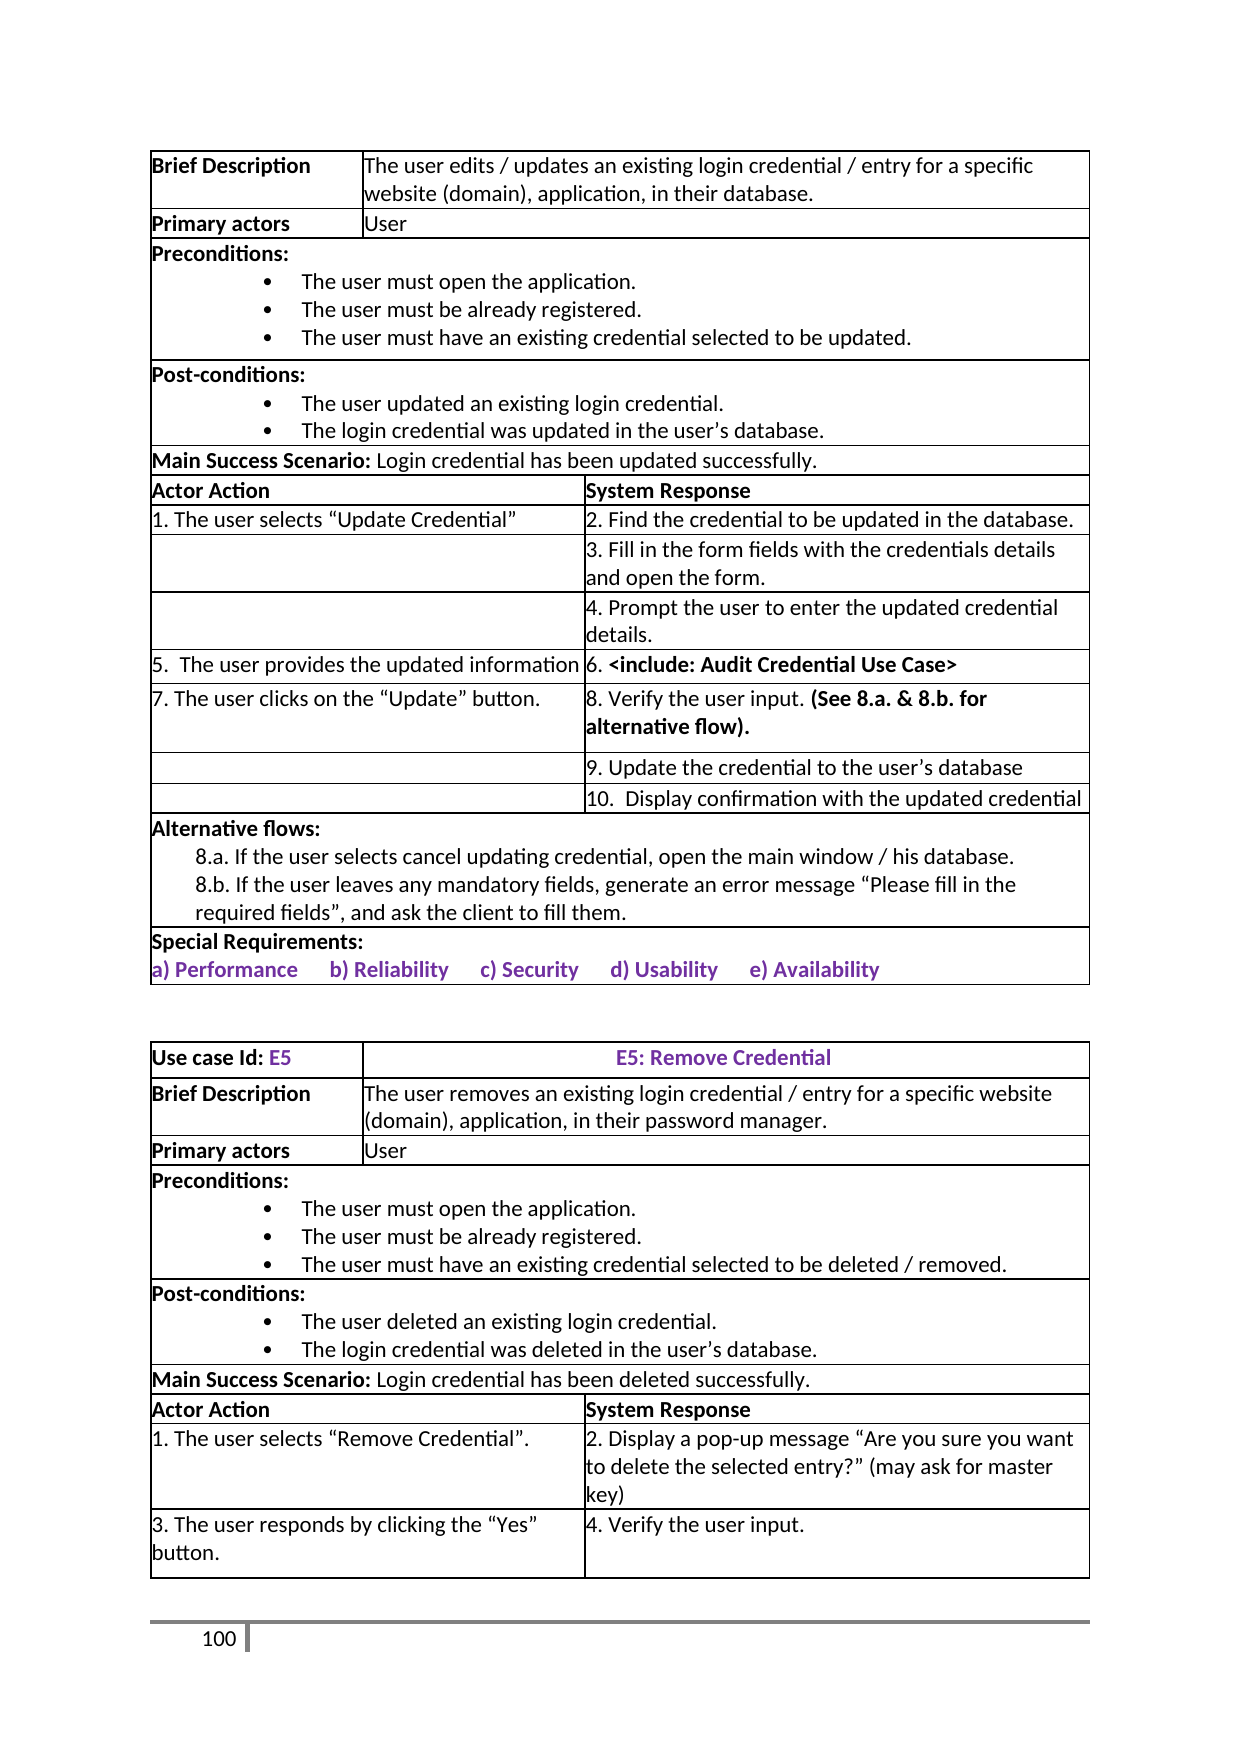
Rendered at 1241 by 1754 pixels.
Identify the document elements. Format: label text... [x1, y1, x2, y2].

table_cell [152, 593, 584, 649]
table_cell [152, 784, 584, 812]
table_cell [152, 753, 584, 783]
table_cell 7. The user clicks on the “Update” button. [152, 684, 584, 751]
table_cell [152, 535, 584, 591]
table_cell Primary actors [152, 1136, 362, 1164]
table_cell System Response [586, 476, 1089, 504]
table_cell Alternative flows: 8.a. If the user selects cancel updating credential, open the main window / his database. 8.b. If the user leaves any mandatory fields, generate an error message “Please fill in the required fields”, and ask the client to fill them. [152, 814, 1089, 926]
table_cell 1. The user selects “Remove Credential”. [152, 1424, 584, 1508]
table_cell Main Success Scenario: Login credential has been deleted successfully. [152, 1365, 1089, 1393]
table_cell Primary actors [152, 209, 362, 237]
table_cell Actor Action [152, 1395, 584, 1423]
table_header Use case Id: E5 [152, 1043, 362, 1077]
table_cell Main Success Scenario: Login credential has been updated successfully. [152, 446, 1089, 474]
table_cell Post-conditions: The user updated an existing login credential. The login credential was updated in the user’s database. [152, 361, 1089, 445]
table_cell Post-conditions: The user deleted an existing login credential. The login credential was deleted in the user’s database. [152, 1280, 1089, 1363]
table_cell 8. Verify the user input. (See 8.a. & 8.b. for alternative flow). [586, 684, 1089, 751]
table_cell Preconditions: The user must open the application. The user must be already registered. The user must have an existing credential selected to be deleted / removed. [152, 1166, 1089, 1278]
table_cell 5. The user provides the updated information [152, 650, 584, 683]
table_cell 4. Verify the user input. [586, 1510, 1089, 1577]
table_cell Special Requirements: a) Performance b) Reliability c) Security d) Usability e) Availability [152, 928, 1089, 983]
table_cell 2. Find the credential to be updated in the database. [586, 506, 1089, 533]
table_cell Preconditions: The user must open the application. The user must be already registered. The user must have an existing credential selected to be updated. [152, 239, 1089, 359]
table_cell Brief Description [152, 1079, 362, 1135]
table_cell Actor Action [152, 476, 584, 504]
table_cell 6. <include: Audit Credential Use Case> [586, 650, 1089, 683]
table_cell System Response [586, 1395, 1089, 1423]
table_cell 2. Display a pop-up message “Are you sure you want to delete the selected entry?” (may ask for master key) [586, 1424, 1089, 1508]
table_cell User [364, 209, 1089, 237]
table_cell 1. The user selects “Update Credential” [152, 506, 584, 533]
table_cell User [364, 1136, 1089, 1164]
table_cell 10. Display confirmation with the updated credential [586, 784, 1089, 812]
table_cell The user removes an existing login credential / entry for a specific website (domain), application, in their password manager. [364, 1079, 1089, 1135]
table_header E5: Remove Credential [364, 1043, 1089, 1077]
table_cell 3. The user responds by clicking the “Yes” button. [152, 1510, 584, 1577]
table_cell Brief Description [152, 152, 362, 208]
table_cell 9. Update the credential to the user’s database [586, 753, 1089, 783]
table_cell The user edits / updates an existing login credential / entry for a specific website (domain), application, in their database. [364, 152, 1089, 208]
table_cell 3. Fill in the form fields with the credentials details and open the form. [586, 535, 1089, 591]
table_cell 4. Prompt the user to enter the updated credential details. [586, 593, 1089, 649]
